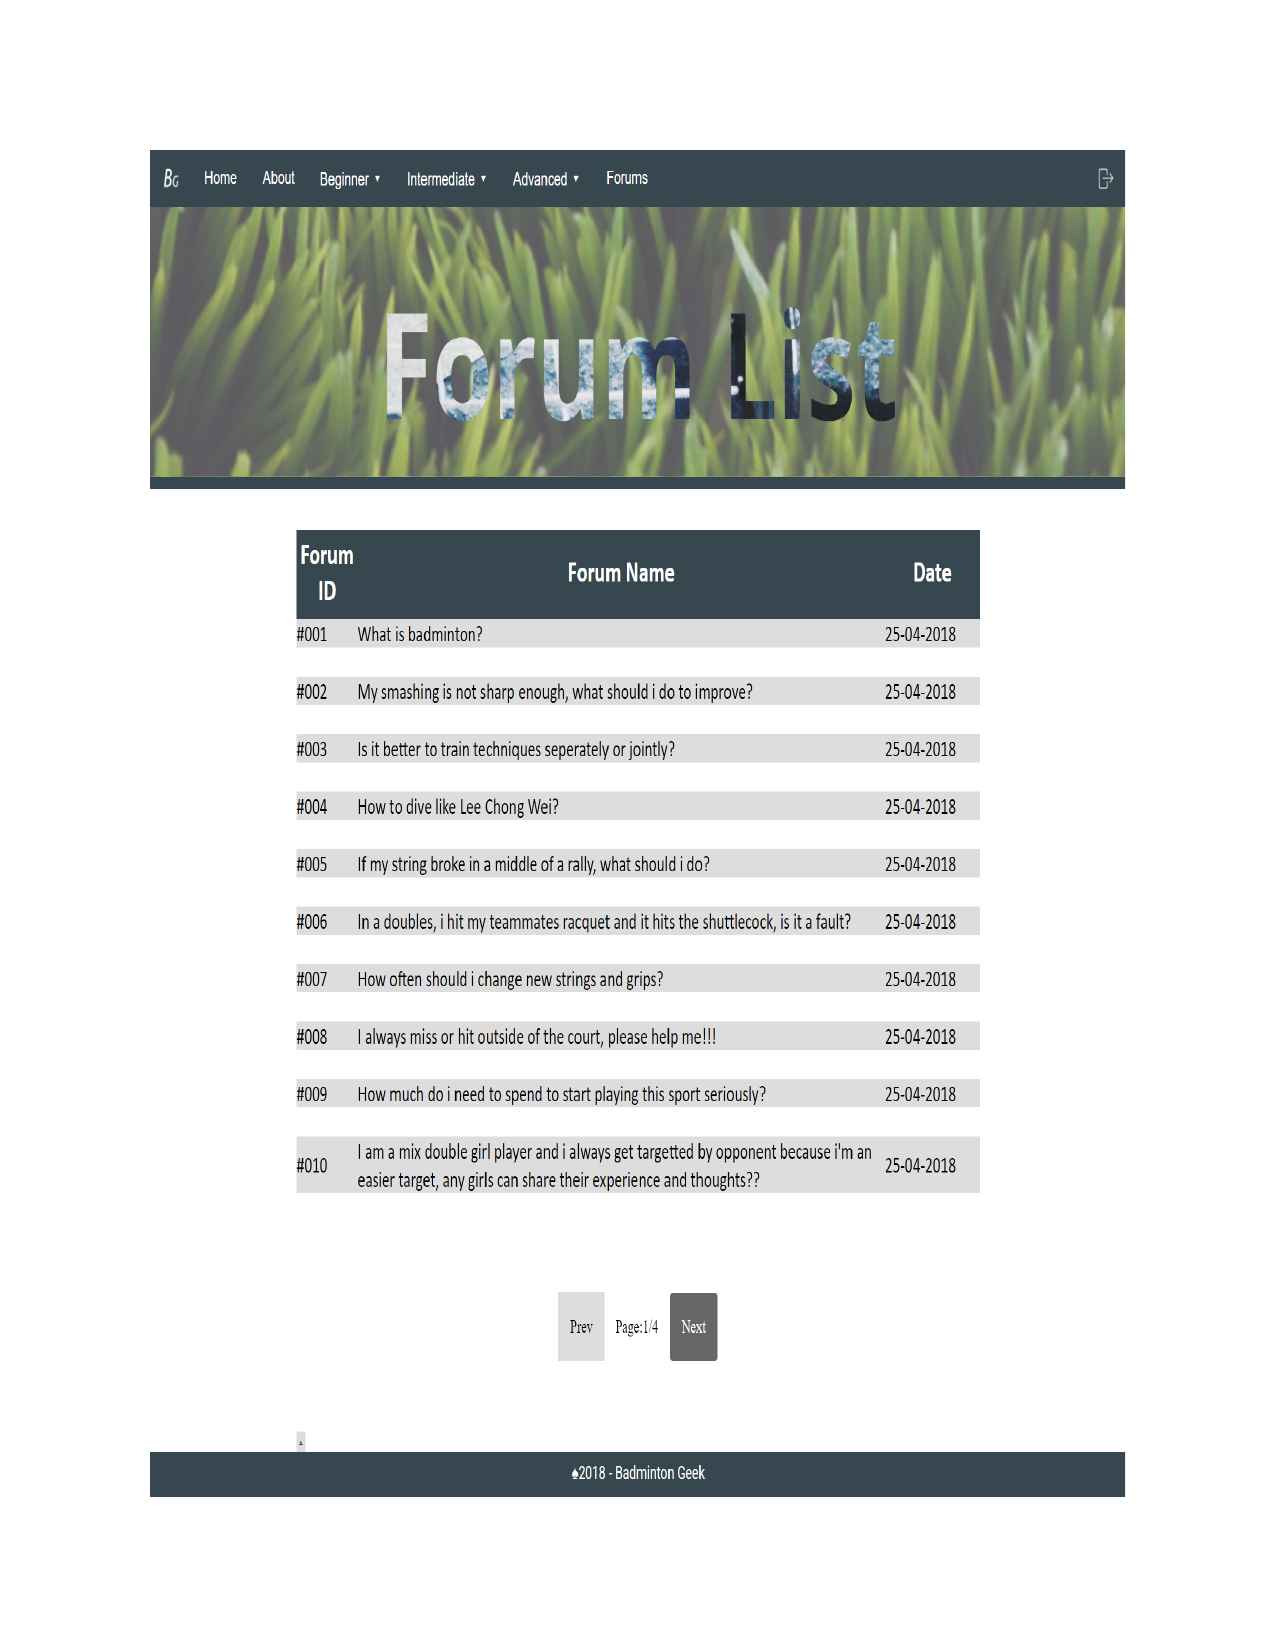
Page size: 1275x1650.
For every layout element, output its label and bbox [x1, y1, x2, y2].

picture [150, 150, 1125, 1497]
